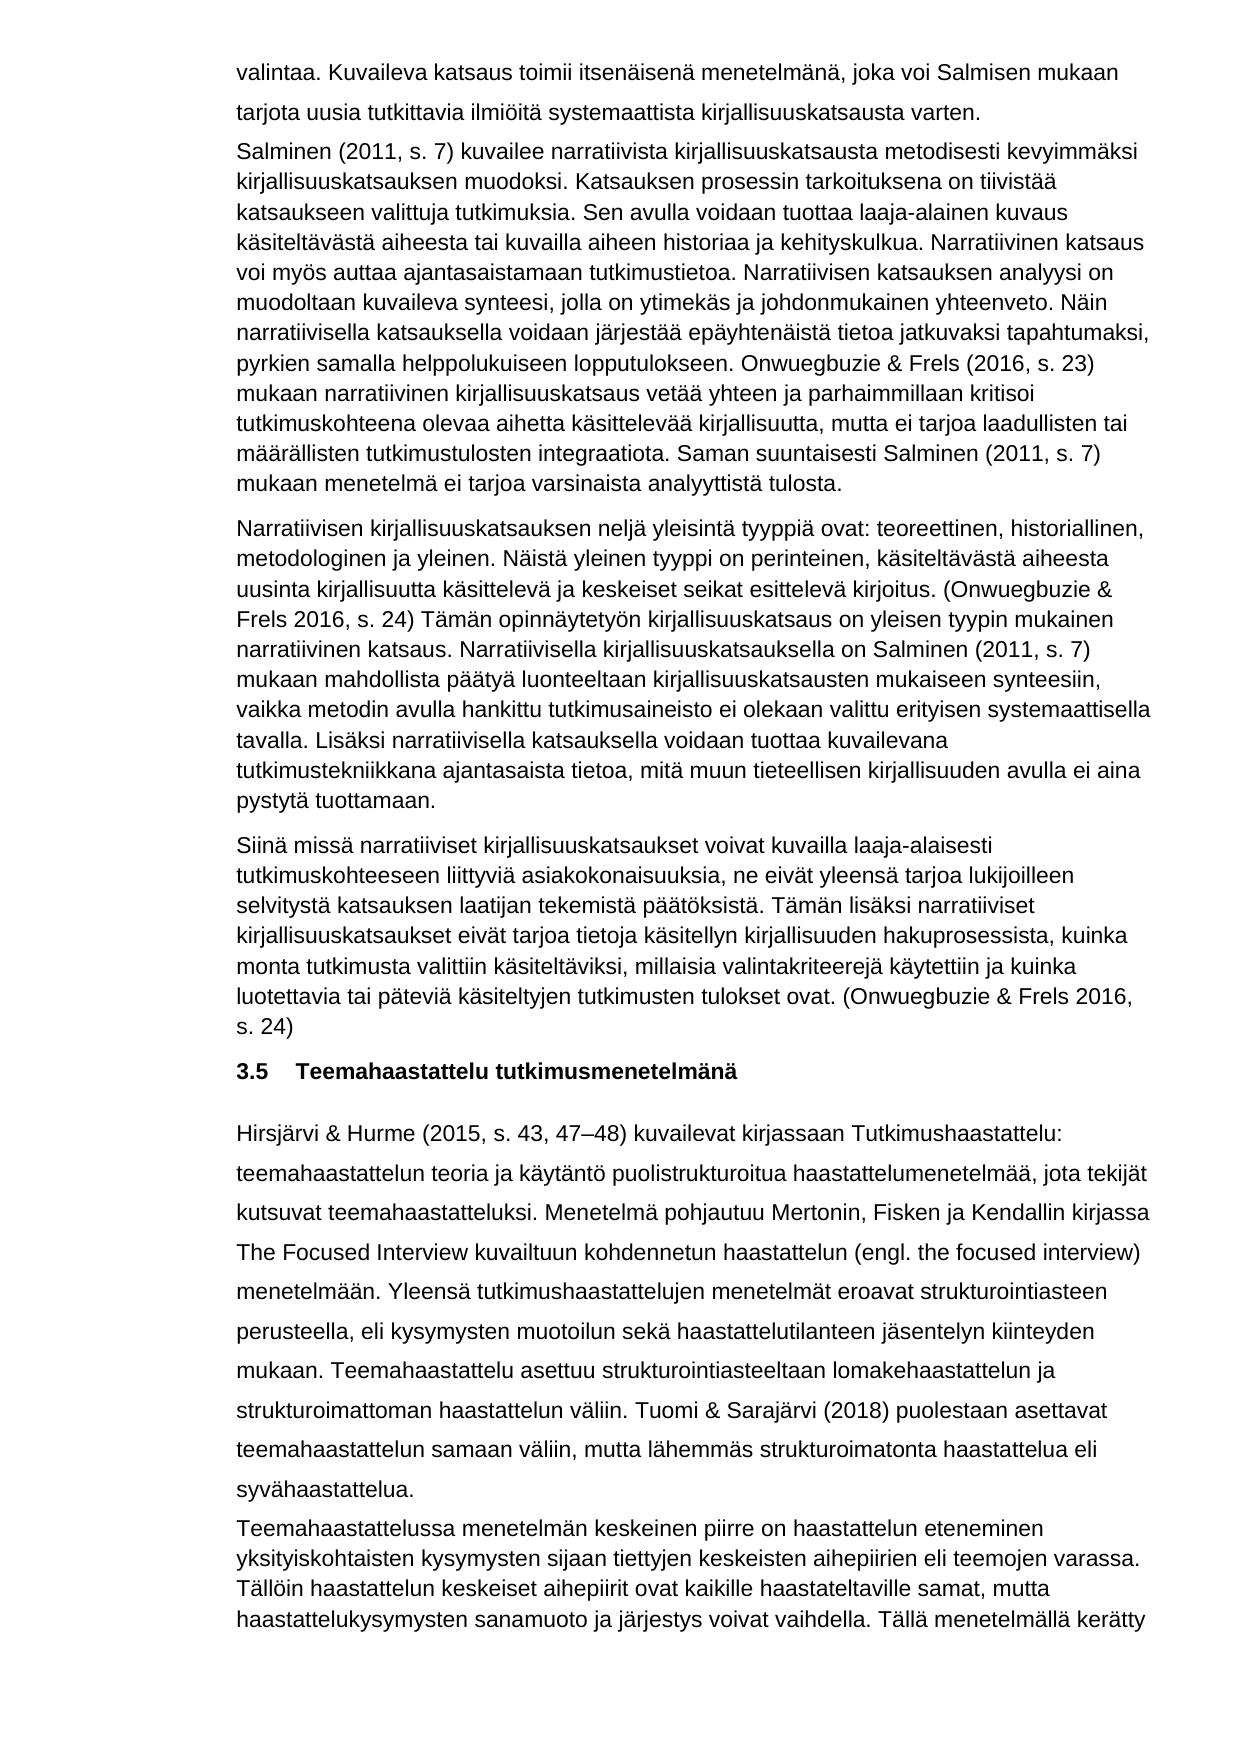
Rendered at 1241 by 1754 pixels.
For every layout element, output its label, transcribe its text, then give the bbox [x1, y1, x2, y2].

text Narratiivisen kirjallisuuskatsauksen neljä yleisintä tyyppiä ovat: teoreettinen, historiallinen, metodologinen ja yleinen. Näistä yleinen tyyppi on perinteinen, käsiteltävästä aiheesta uusinta kirjallisuutta käsittelevä ja keskeiset seikat esittelevä kirjoitus. (Onwuegbuzie & Frels 2016, s. 24) Tämän opinnäytetyön kirjallisuuskatsaus on yleisen tyypin mukainen narratiivinen katsaus. Narratiivisella kirjallisuuskatsauksella on Salminen (2011, s. 7) mukaan mahdollista päätyä luonteeltaan kirjallisuuskatsausten mukaiseen synteesiin, vaikka metodin avulla hankittu tutkimusaineisto ei olekaan valittu erityisen systemaattisella tavalla. Lisäksi narratiivisella katsauksella voidaan tuottaa kuvailevana tutkimustekniikkana ajantasaista tietoa, mitä muun tieteellisen kirjallisuuden avulla ei aina pystytä tuottamaan. [236, 515, 1152, 813]
text Siinä missä narratiiviset kirjallisuuskatsaukset voivat kuvailla laaja-alaisesti tutkimuskohteeseen liittyviä asiakokonaisuuksia, ne eivät yleensä tarjoa lukijoilleen selvitystä katsauksen laatijan tekemistä päätöksistä. Tämän lisäksi narratiiviset kirjallisuuskatsaukset eivät tarjoa tietoja käsitellyn kirjallisuuden hakuprosessista, kuinka monta tutkimusta valittiin käsiteltäviksi, millaisia valintakriteerejä käytettiin ja kuinka luotettavia tai päteviä käsiteltyjen tutkimusten tulokset ovat. (Onwuegbuzie & Frels 2016, s. 24) [236, 832, 1152, 1039]
subtitle Teemahaastattelu tutkimusmenetelmänä [236, 1058, 1152, 1084]
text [236, 1515, 1152, 1632]
text Salminen (2011, s. 7) kuvailee narratiivista kirjallisuuskatsausta metodisesti kevyimmäksi kirjallisuuskatsauksen muodoksi. Katsauksen prosessin tarkoituksena on tiivistää katsaukseen valittuja tutkimuksia. Sen avulla voidaan tuottaa laaja-alainen kuvaus käsiteltävästä aiheesta tai kuvailla aiheen historiaa ja kehityskulkua. Narratiivinen katsaus voi myös auttaa ajantasaistamaan tutkimustietoa. Narratiivisen katsauksen analyysi on muodoltaan kuvaileva synteesi, jolla on ytimekäs ja johdonmukainen yhteenveto. Näin narratiivisella katsauksella voidaan järjestää epäyhtenäistä tietoa jatkuvaksi tapahtumaksi, pyrkien samalla helppolukuiseen lopputulokseen. Onwuegbuzie & Frels (2016, s. 23) mukaan narratiivinen kirjallisuuskatsaus vetää yhteen ja parhaimmillaan kritisoi tutkimuskohteena olevaa aihetta käsittelevää kirjallisuutta, mutta ei tarjoa laadullisten tai määrällisten tutkimustulosten integraatiota. Saman suuntaisesti Salminen (2011, s. 7) mukaan menetelmä ei tarjoa varsinaista analyyttistä tulosta. [236, 138, 1152, 497]
